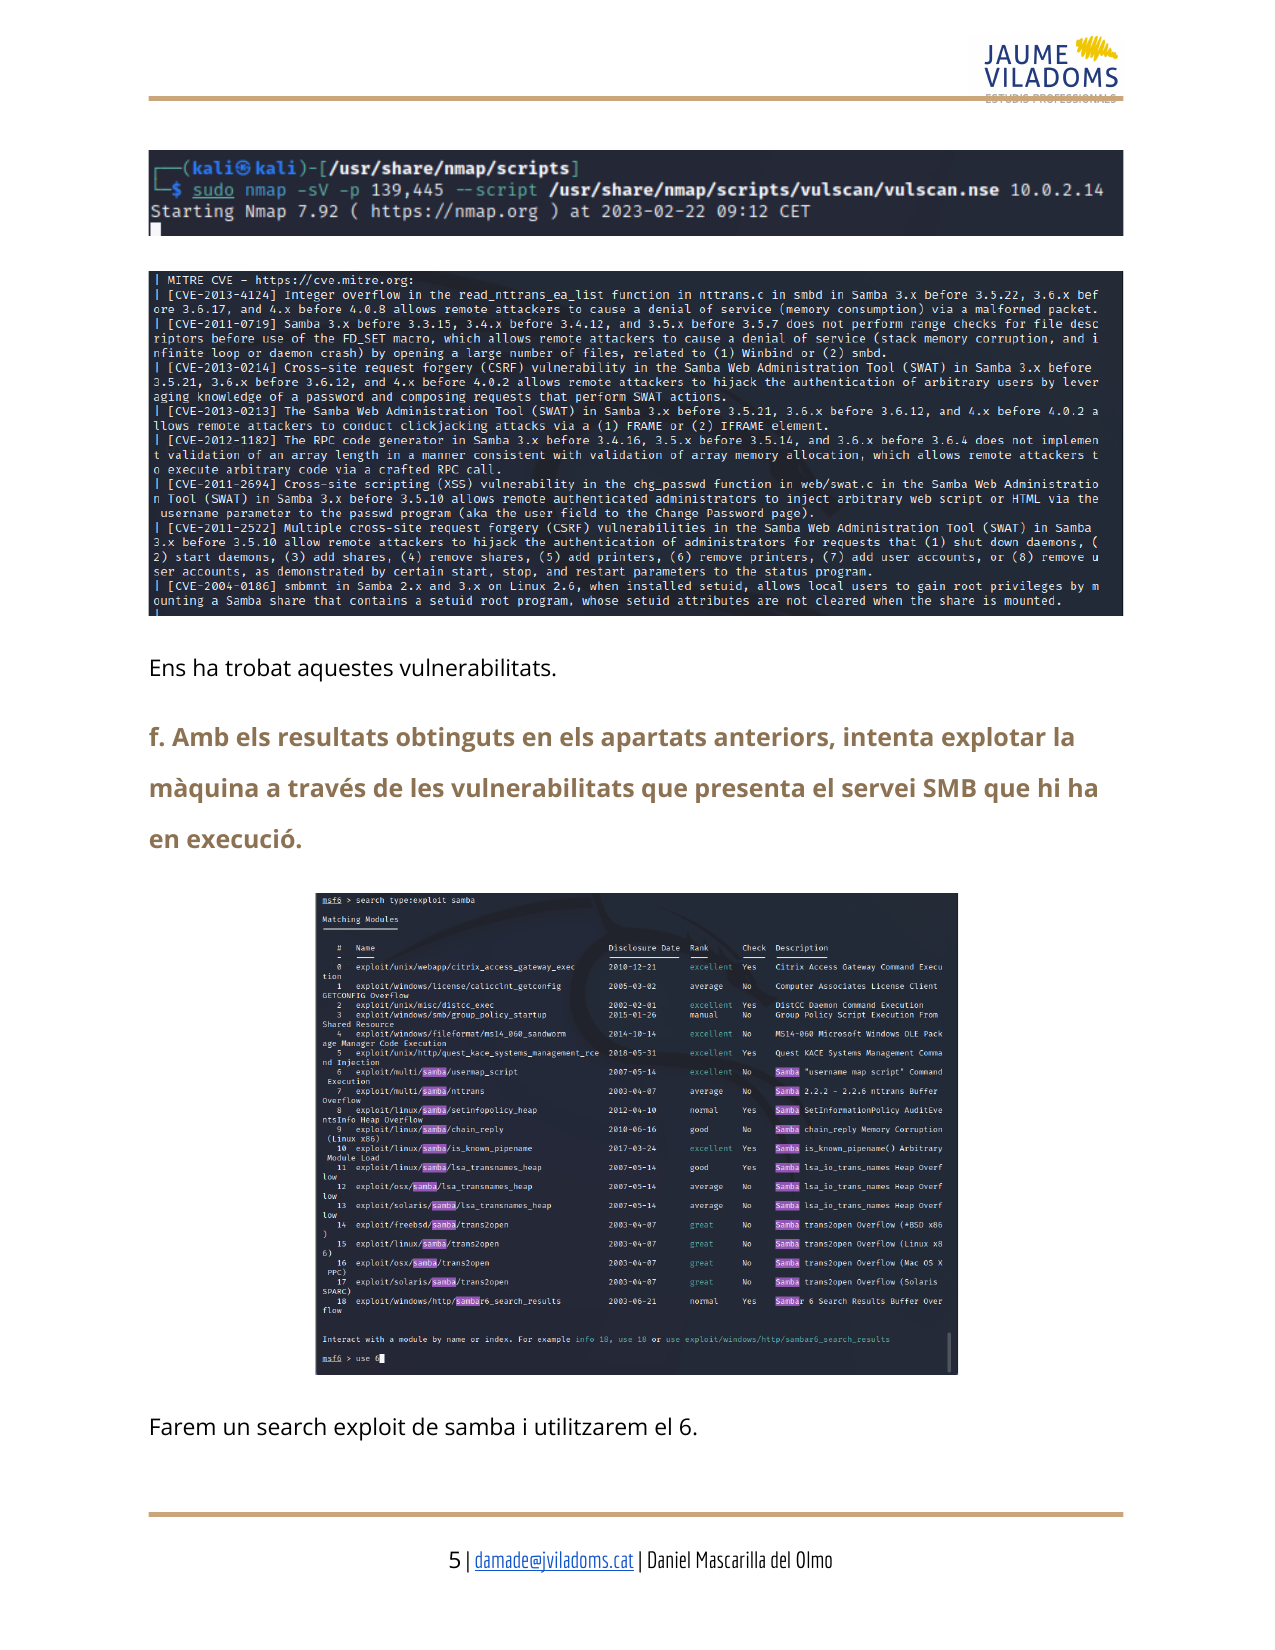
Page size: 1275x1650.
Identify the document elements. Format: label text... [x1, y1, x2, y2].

picture [315, 893, 959, 1375]
text Ens ha trobat aquestes vulnerabilitats. [148, 652, 1125, 683]
text Farem un search exploit de samba i utilitzarem el 6. [148, 1411, 1125, 1442]
picture [148, 150, 1124, 236]
picture [148, 1512, 1124, 1517]
subtitle f. Amb els resultats obtinguts en els apartats anteriors, intenta explotar la màquina a través de les vulnerabilitats que presenta el servei SMB que hi ha en execució. [148, 720, 1125, 856]
picture [148, 271, 1124, 616]
picture [148, 36, 1125, 107]
